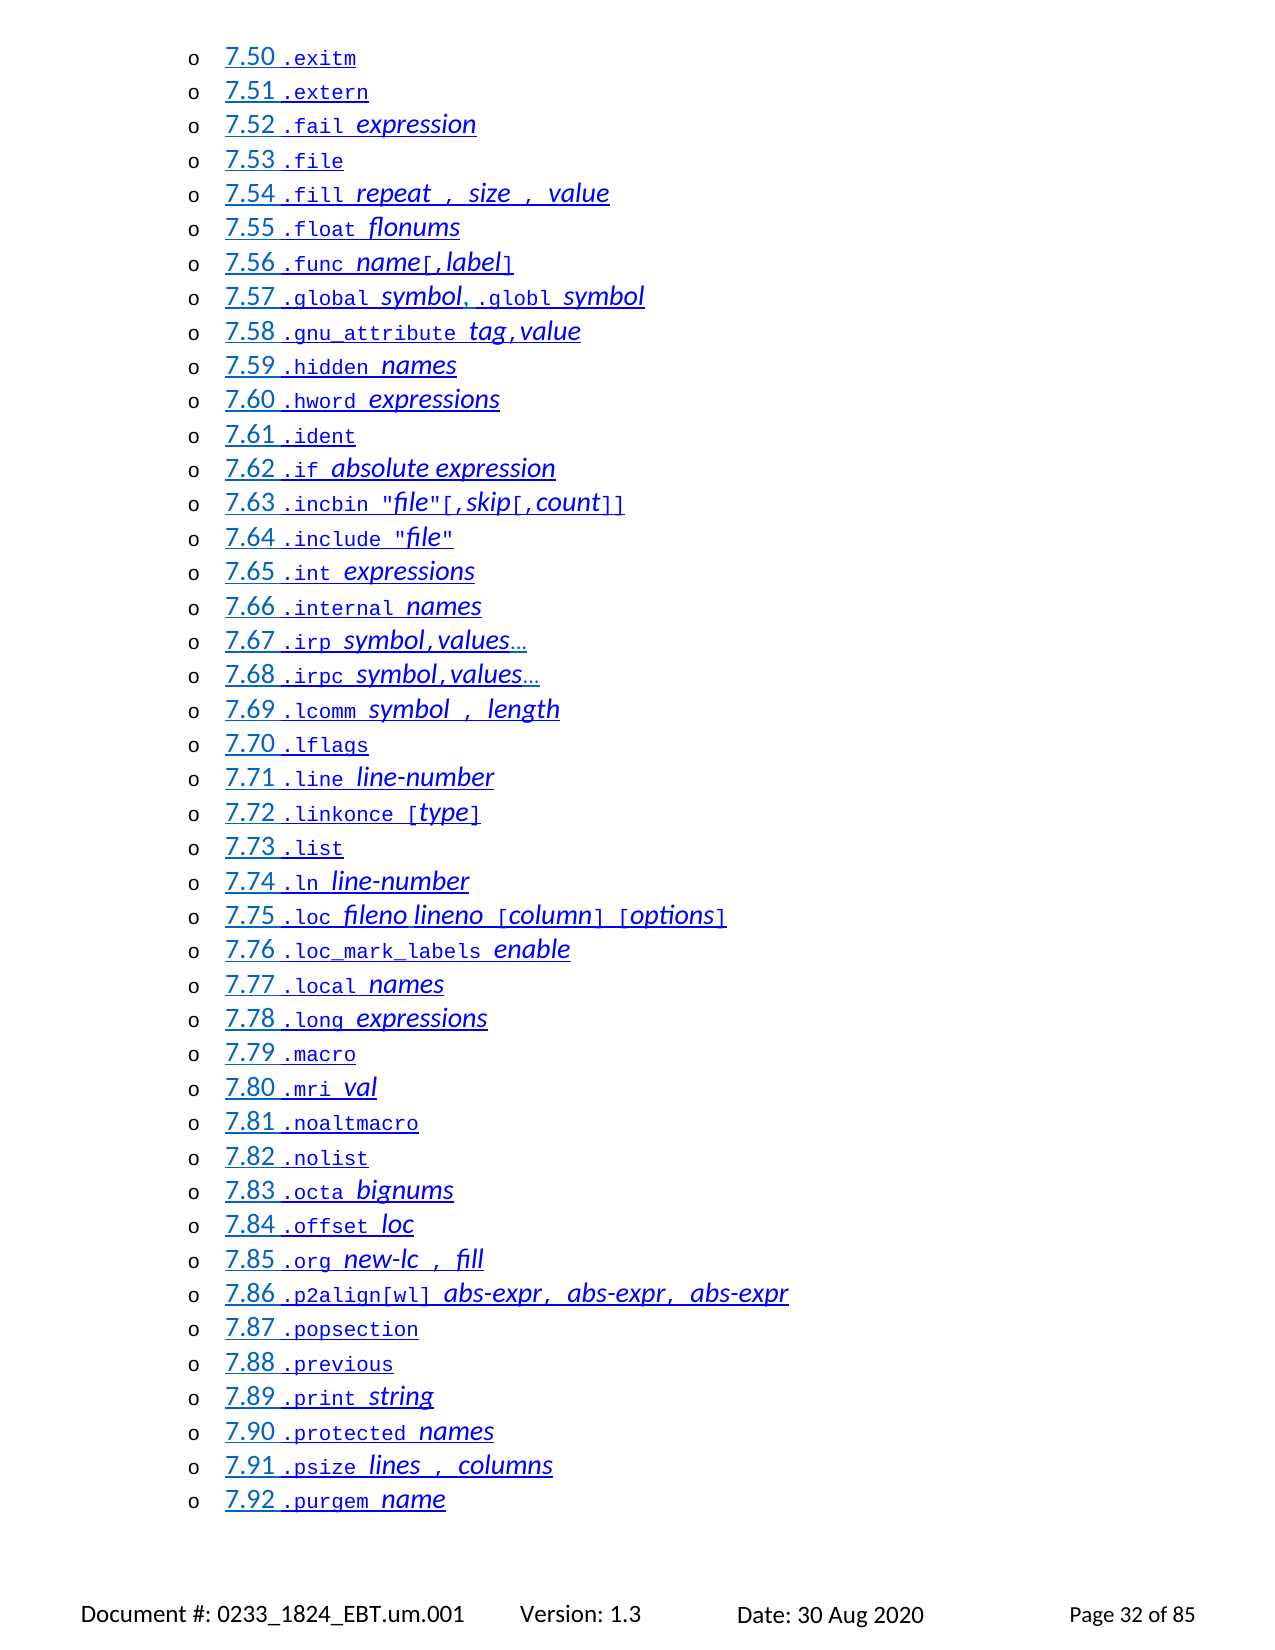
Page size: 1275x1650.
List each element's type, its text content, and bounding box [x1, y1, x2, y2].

list 7.91 .psize lines , columns [187, 1447, 1200, 1481]
list 7.69 .lcomm symbol , length [187, 691, 1200, 725]
list 7.70 .lflags [187, 725, 1200, 759]
list 7.60 .hword expressions [187, 381, 1200, 416]
list 7.86 .p2align[wl] abs-expr, abs-expr, abs-expr [187, 1275, 1200, 1309]
list 7.57 .global symbol, .globl symbol [187, 278, 1200, 312]
list 7.72 .linkonce [type] [187, 794, 1200, 828]
list 7.54 .fill repeat , size , value [187, 175, 1200, 209]
list 7.82 .nolist [187, 1137, 1200, 1172]
list 7.68 .irpc symbol,values... [187, 656, 1200, 691]
list 7.51 .extern [187, 72, 1200, 106]
list 7.52 .fail expression [187, 106, 1200, 141]
list 7.92 .purgem name [187, 1481, 1200, 1516]
list 7.55 .float flonums [187, 209, 1200, 244]
list 7.63 .incbin "file"[,skip[,count]] [187, 484, 1200, 519]
list 7.65 .int expressions [187, 553, 1200, 587]
list 7.59 .hidden names [187, 347, 1200, 381]
list 7.50 .exitm [187, 37, 1200, 72]
list 7.56 .func name[,label] [187, 244, 1200, 278]
list 7.88 .previous [187, 1344, 1200, 1378]
list 7.62 .if absolute expression [187, 450, 1200, 484]
list 7.66 .internal names [187, 587, 1200, 622]
list 7.61 .ident [187, 416, 1200, 450]
list 7.79 .macro [187, 1034, 1200, 1069]
list 7.74 .ln line-number [187, 862, 1200, 897]
list 7.80 .mri val [187, 1069, 1200, 1103]
list 7.90 .protected names [187, 1412, 1200, 1447]
list 7.71 .line line-number [187, 759, 1200, 794]
list 7.87 .popsection [187, 1309, 1200, 1344]
list 7.64 .include "file" [187, 519, 1200, 553]
list 7.73 .list [187, 828, 1200, 862]
list 7.84 .offset loc [187, 1206, 1200, 1241]
list 7.76 .loc_mark_labels enable [187, 931, 1200, 966]
list 7.53 .file [187, 141, 1200, 175]
list 7.85 .org new-lc , fill [187, 1241, 1200, 1275]
list 7.77 .local names [187, 966, 1200, 1000]
list 7.67 .irp symbol,values... [187, 622, 1200, 656]
list 7.75 .loc fileno lineno [column] [options] [187, 897, 1200, 931]
list 7.58 .gnu_attribute tag,value [187, 312, 1200, 347]
list 7.78 .long expressions [187, 1000, 1200, 1034]
list 7.89 .print string [187, 1378, 1200, 1412]
list 7.81 .noaltmacro [187, 1103, 1200, 1137]
list 7.83 .octa bignums [187, 1172, 1200, 1206]
